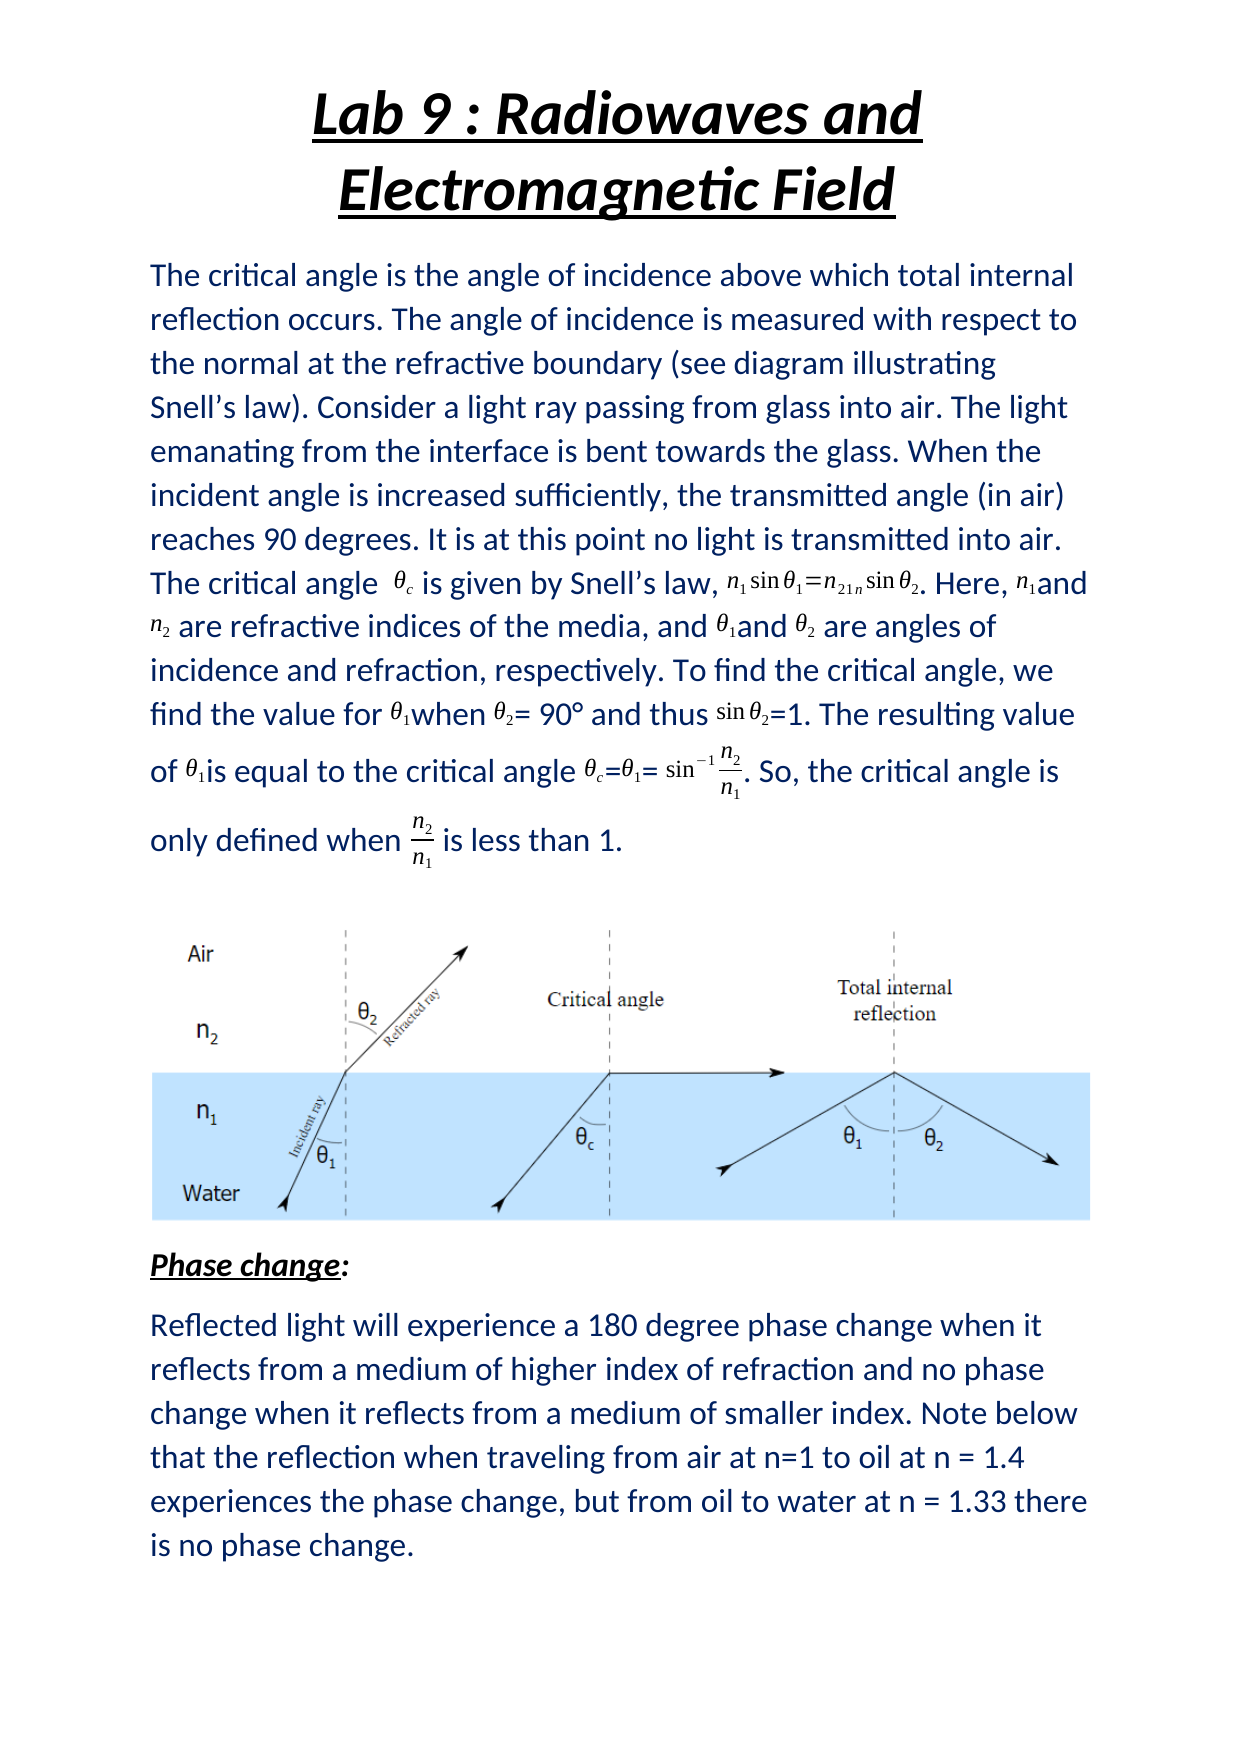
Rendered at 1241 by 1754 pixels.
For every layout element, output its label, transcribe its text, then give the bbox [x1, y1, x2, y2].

picture [150, 892, 1091, 1225]
text The critical angle is the angle of incidence above which total internal reflection occurs. The angle of incidence is measured with respect to the normal at the refractive boundary (see diagram illustrating Snell’s law). Consider a light ray passing from glass into air. The light emanating from the interface is bent towards the glass. When the incident angle is increased sufficiently, the transmitted angle (in air) reaches 90 degrees. It is at this point no light is transmitted into air. The critical angle is given by Snell’s law, . Here, and are refractive indices of the media, and and are angles of incidence and refraction, respectively. To find the critical angle, we find the value for when = 90° and thus =1. The resulting value of is equal to the critical angle == . So, the critical angle is only defined when is less than 1. [150, 254, 1090, 873]
text Reflected light will experience a 180 degree phase change when it reflects from a medium of higher index of refraction and no phase change when it reflects from a medium of smaller index. Note below that the reflection when traveling from air at n=1 to oil at n = 1.4 experiences the phase change, but from oil to water at n = 1.33 there is no phase change. [150, 1304, 1090, 1565]
text Phase change: [150, 1243, 1090, 1284]
